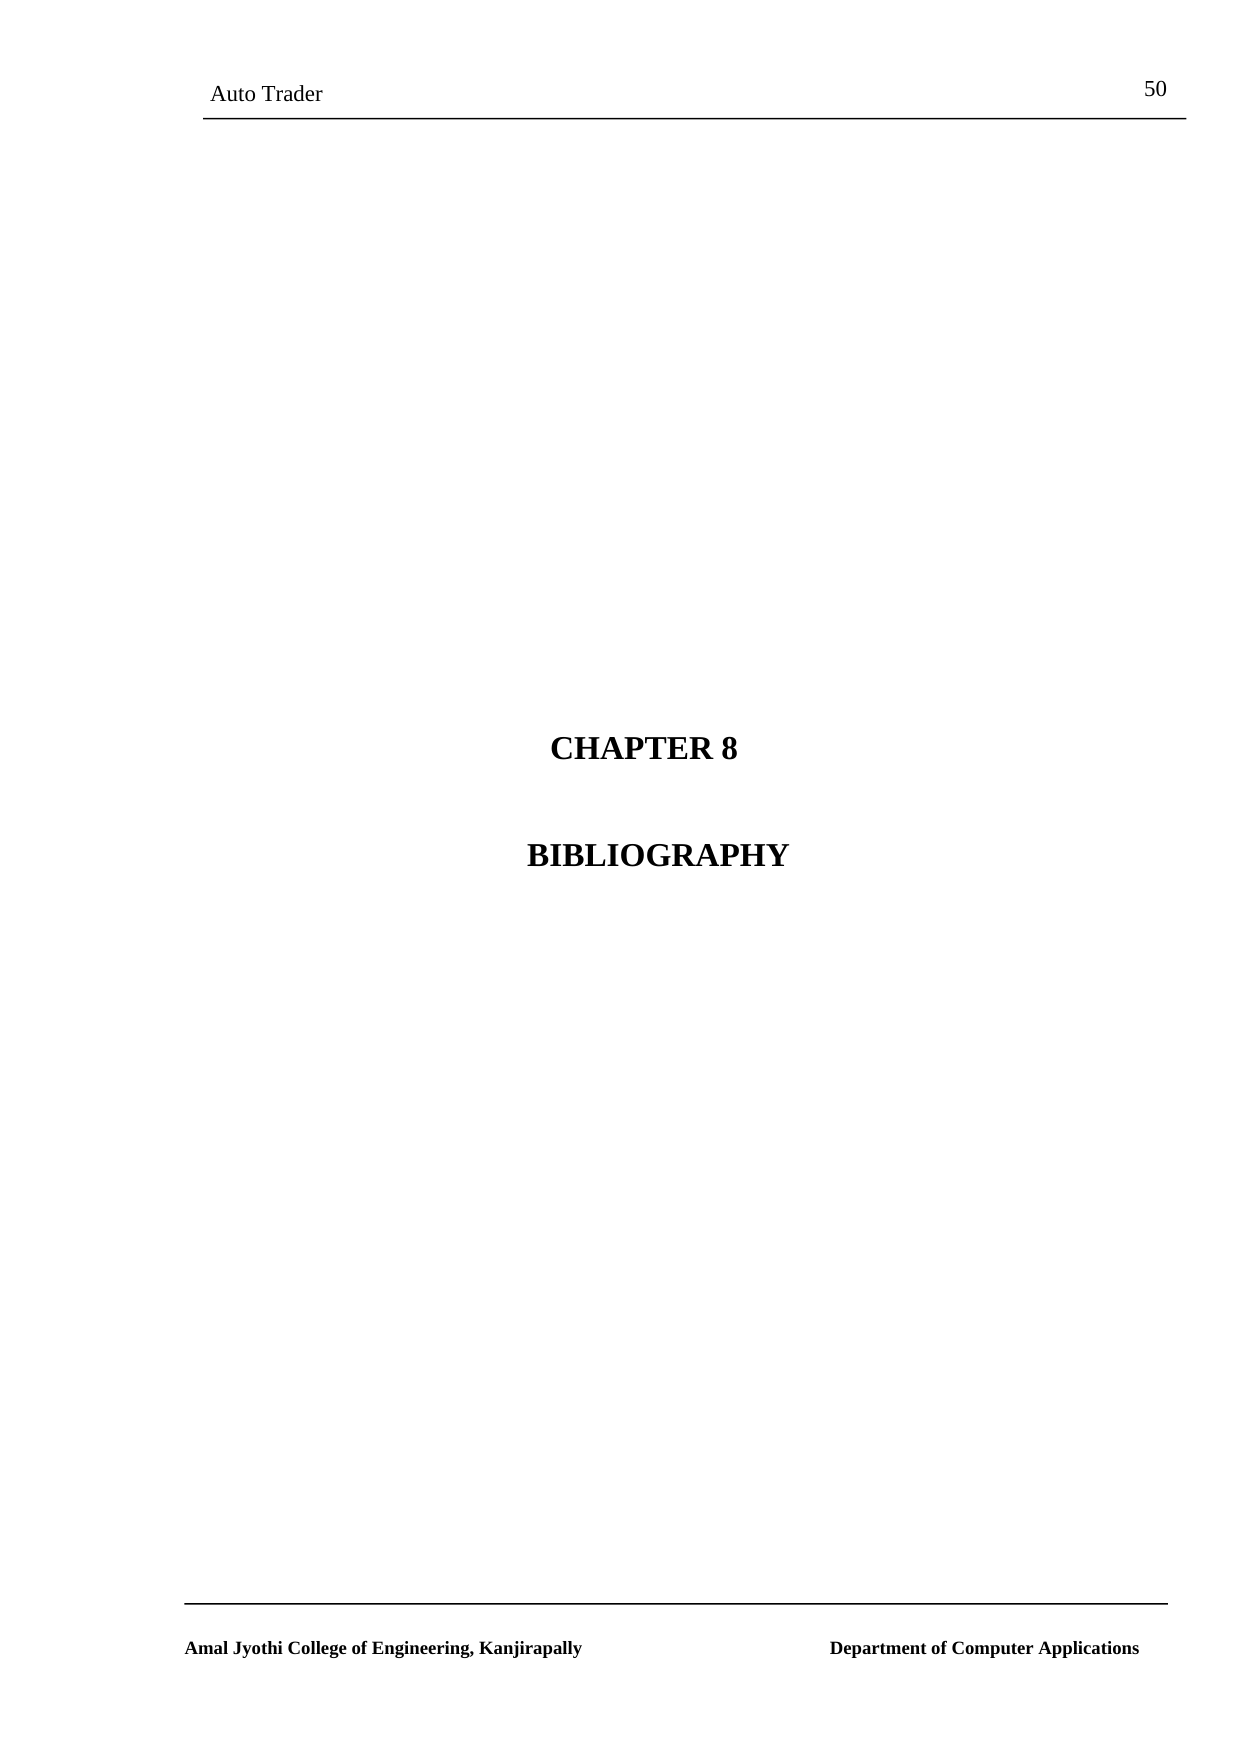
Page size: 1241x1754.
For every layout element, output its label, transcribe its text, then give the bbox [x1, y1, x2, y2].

subtitle CHAPTER 8 BIBLIOGRAPHY [527, 728, 791, 874]
